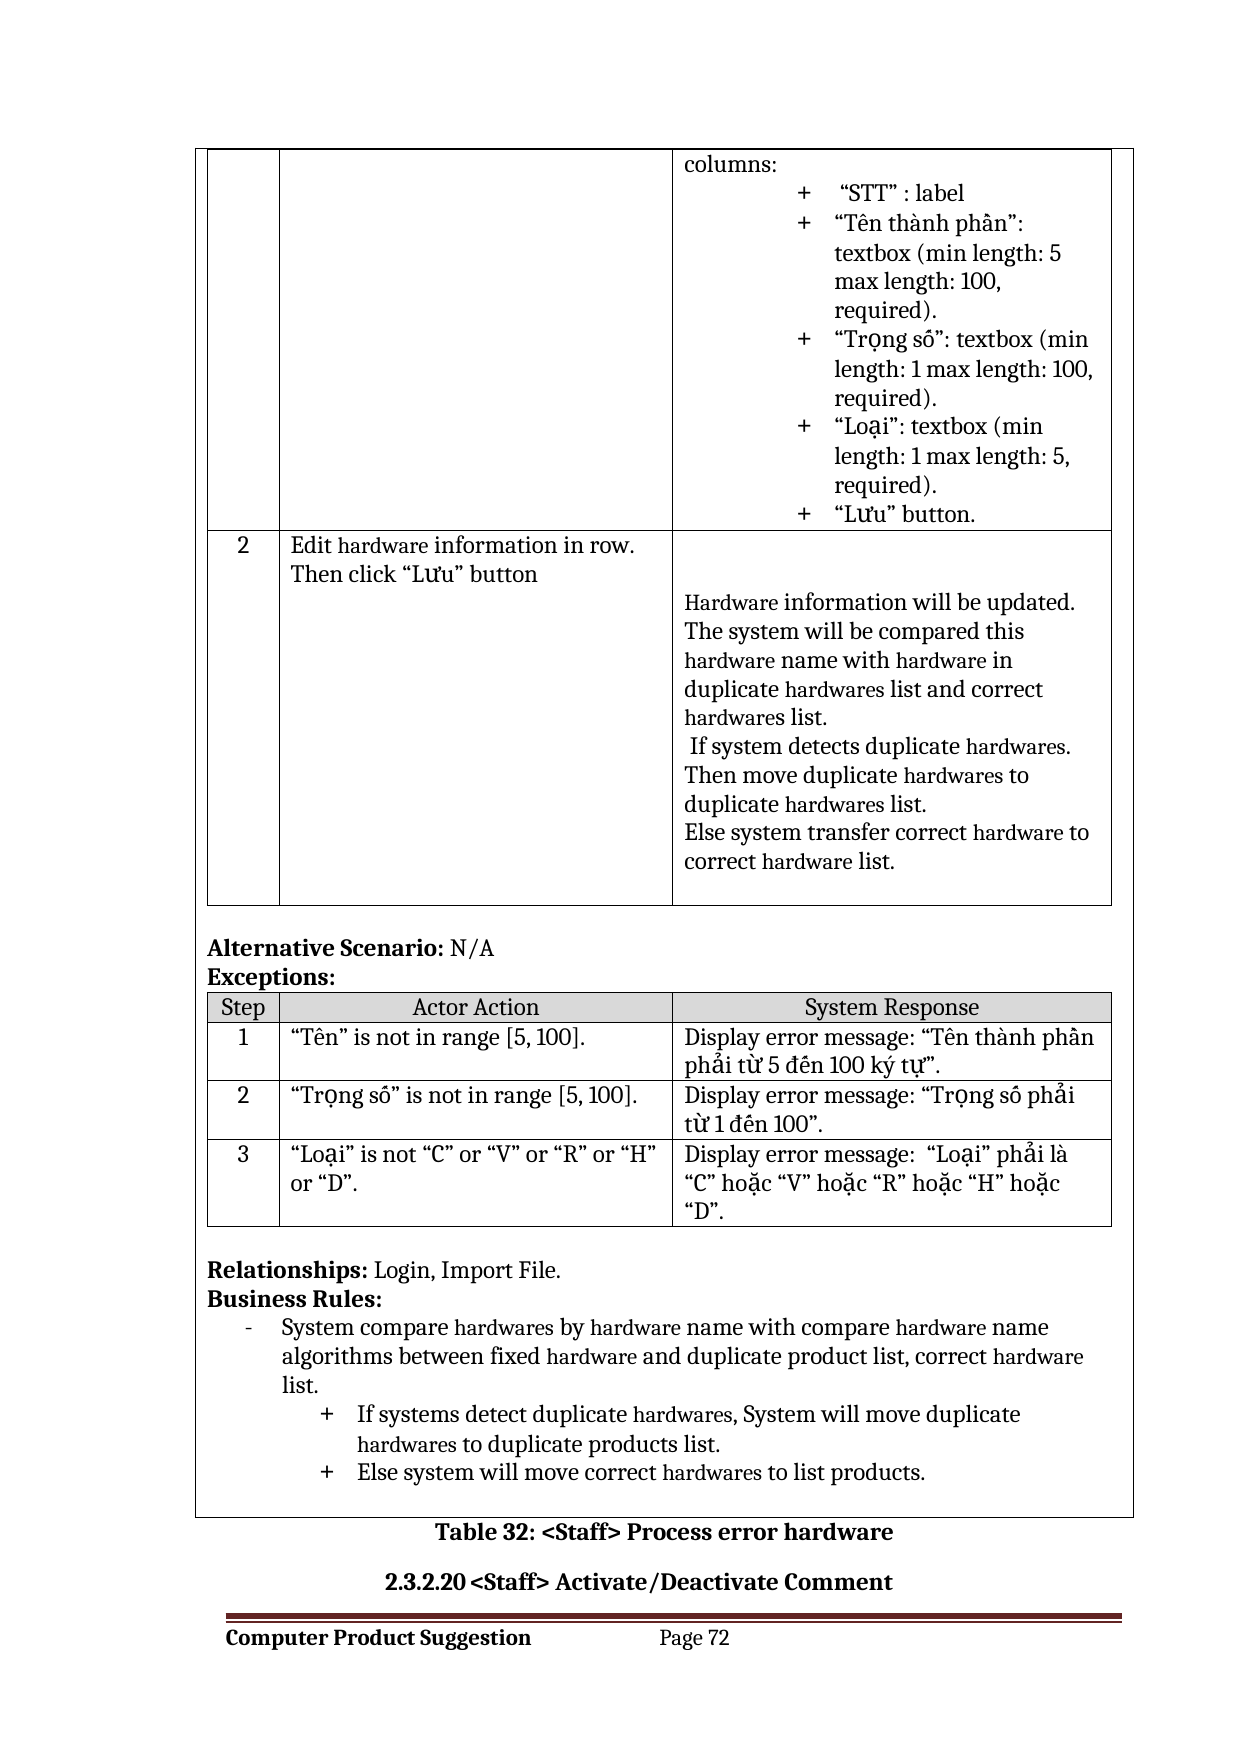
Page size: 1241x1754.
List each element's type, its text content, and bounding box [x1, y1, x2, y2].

subtitle <Staff> Activate/Deactivate Comment [385, 1568, 1122, 1596]
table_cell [196, 149, 1133, 1517]
